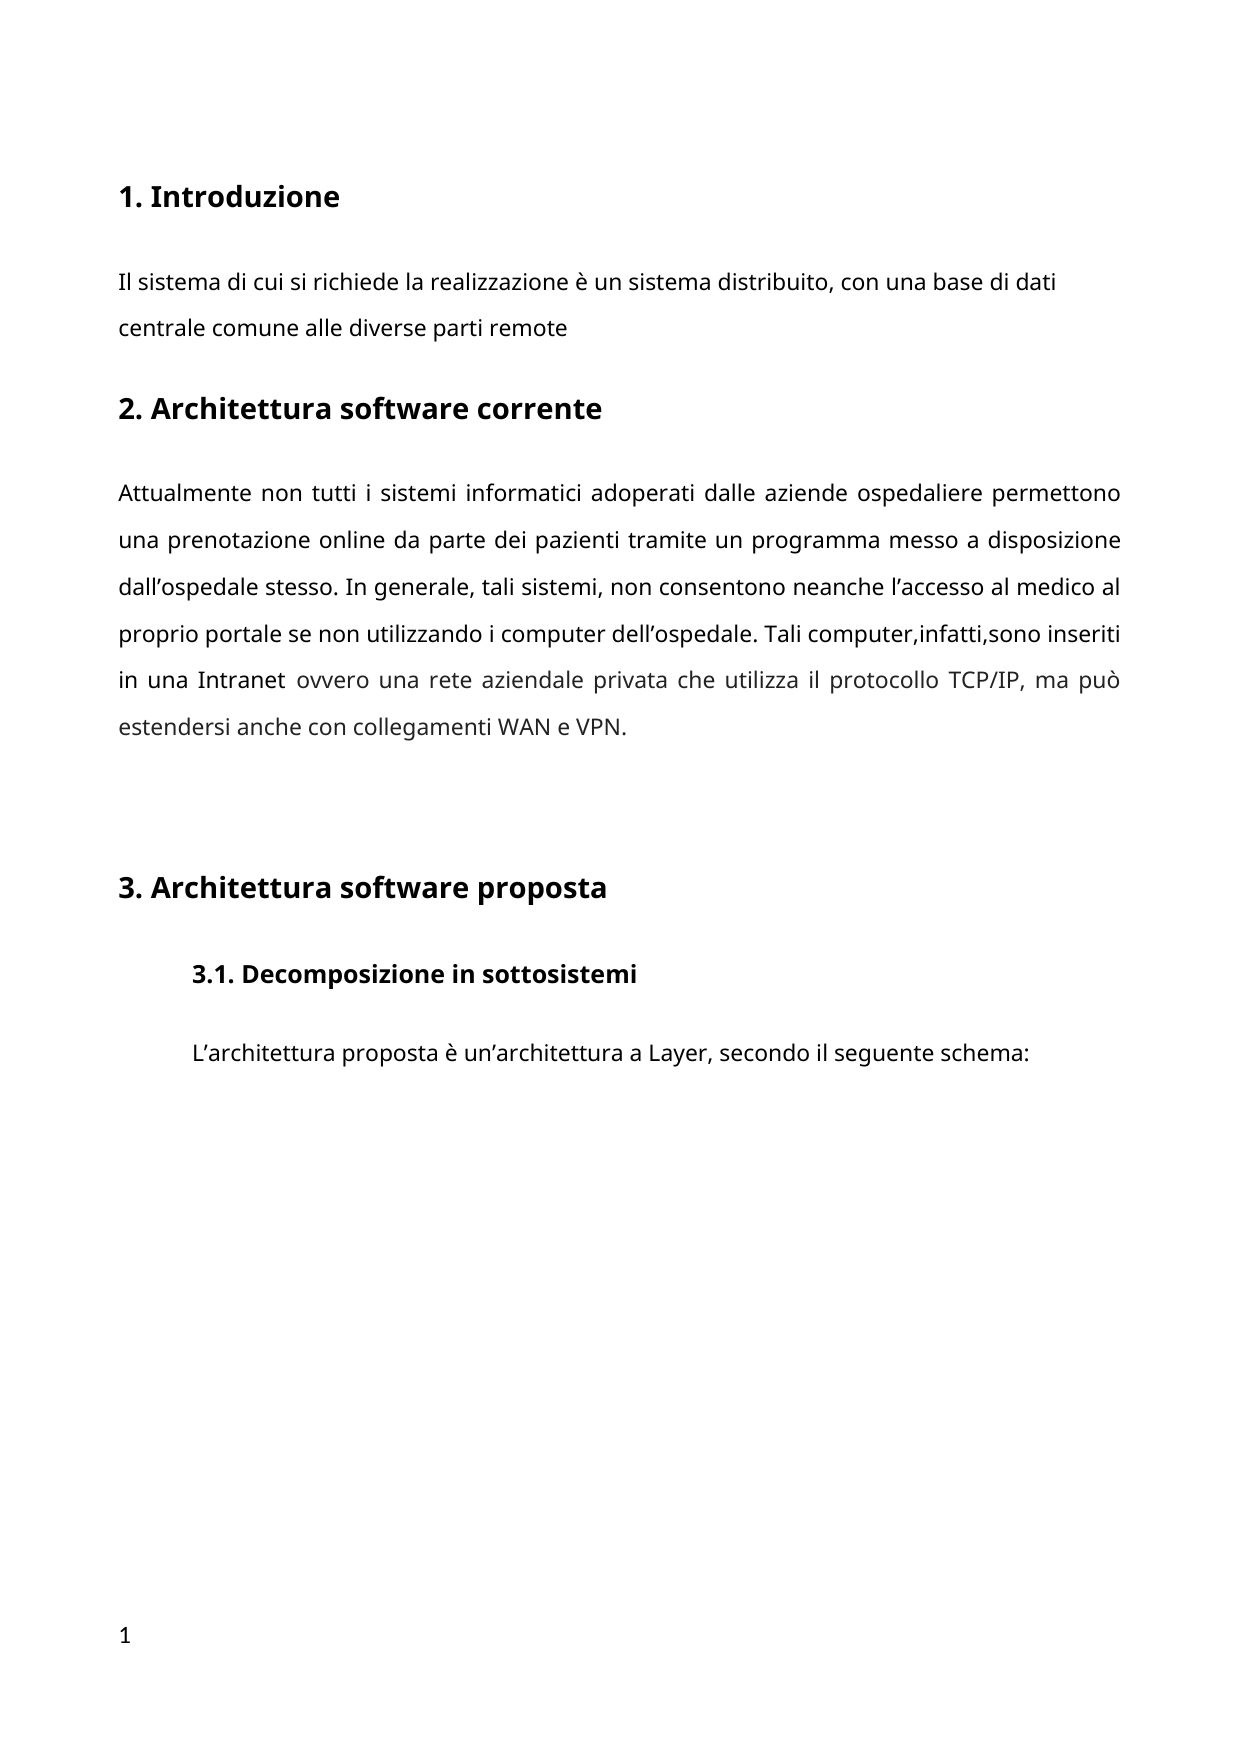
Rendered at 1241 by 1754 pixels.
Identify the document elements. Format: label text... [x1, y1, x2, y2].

text Il sistema di cui si richiede la realizzazione è un sistema distribuito, con una base di dati centrale comune alle diverse parti remote [118, 265, 1122, 343]
text 3. Architettura software proposta [118, 868, 1122, 907]
text 1. Introduzione [118, 177, 1122, 216]
text 2. Architettura software corrente [118, 388, 1122, 428]
text L’architettura proposta è un’architettura a Layer, secondo il seguente schema: [118, 1036, 1122, 1068]
text 3.1. Decomposizione in sottosistemi [118, 956, 1122, 990]
text Attualmente non tutti i sistemi informatici adoperati dalle aziende ospedaliere permettono una prenotazione online da parte dei pazienti tramite un programma messo a disposizione dall’ospedale stesso. In generale, tali sistemi, non consentono neanche l’accesso al medico al proprio portale se non utilizzando i computer dell’ospedale. Tali computer,infatti,sono inseriti in una Intranet ovvero una rete aziendale privata che utilizza il protocollo TCP/IP, ma può estendersi anche con collegamenti WAN e VPN. [118, 477, 1122, 743]
